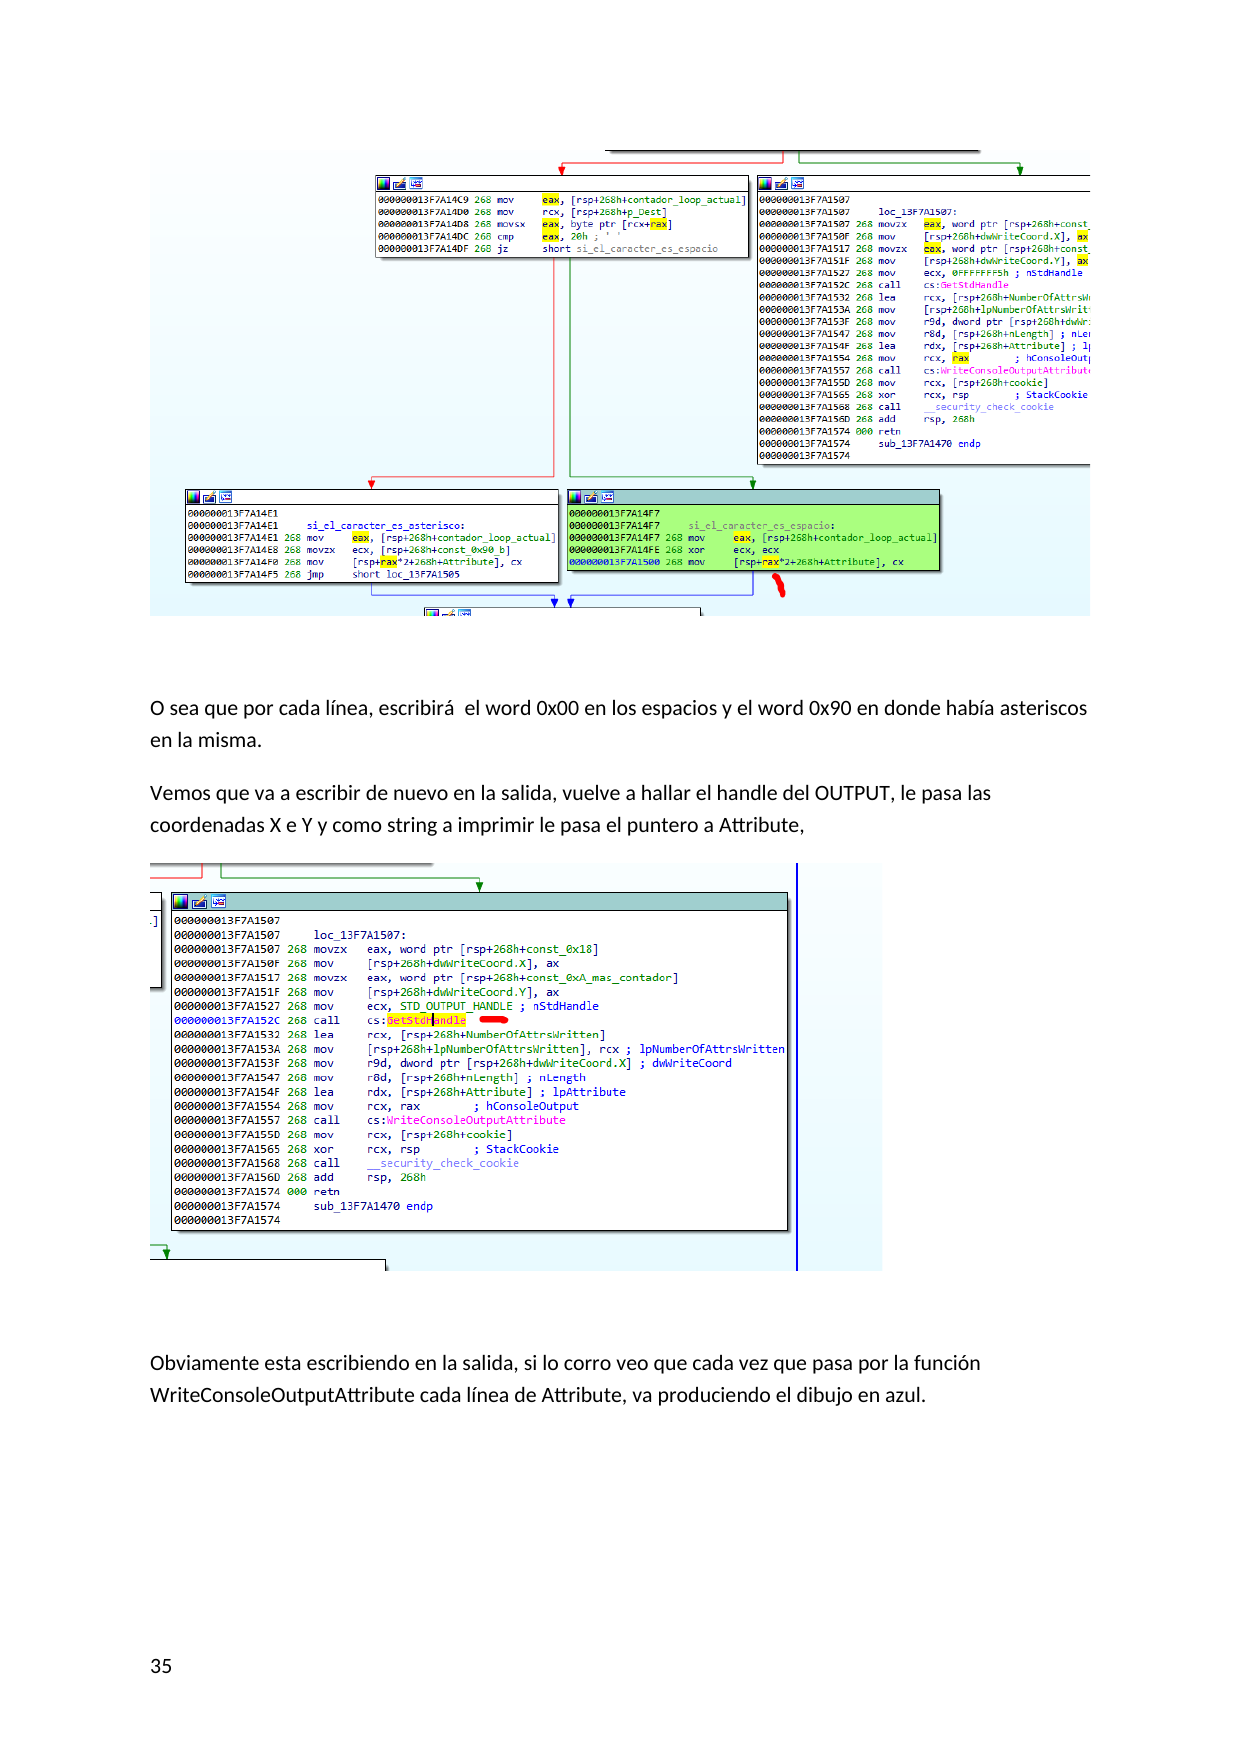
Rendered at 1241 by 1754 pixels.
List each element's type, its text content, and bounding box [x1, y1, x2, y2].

text Vemos que va a escribir de nuevo en la salida, vuelve a hallar el handle del OUTPUT, le pasa las coordenadas X e Y y como string a imprimir le pasa el puntero a Attribute, [150, 779, 1090, 838]
text O sea que por cada línea, escribirá el word 0x00 en los espacios y el word 0x90 en donde había asteriscos en la misma. [150, 694, 1090, 753]
picture [150, 863, 883, 1271]
picture [150, 150, 1091, 616]
text Obviamente esta escribiendo en la salida, si lo corro veo que cada vez que pasa por la función WriteConsoleOutputAttribute cada línea de Attribute, va produciendo el dibujo en azul. [150, 1349, 1090, 1408]
